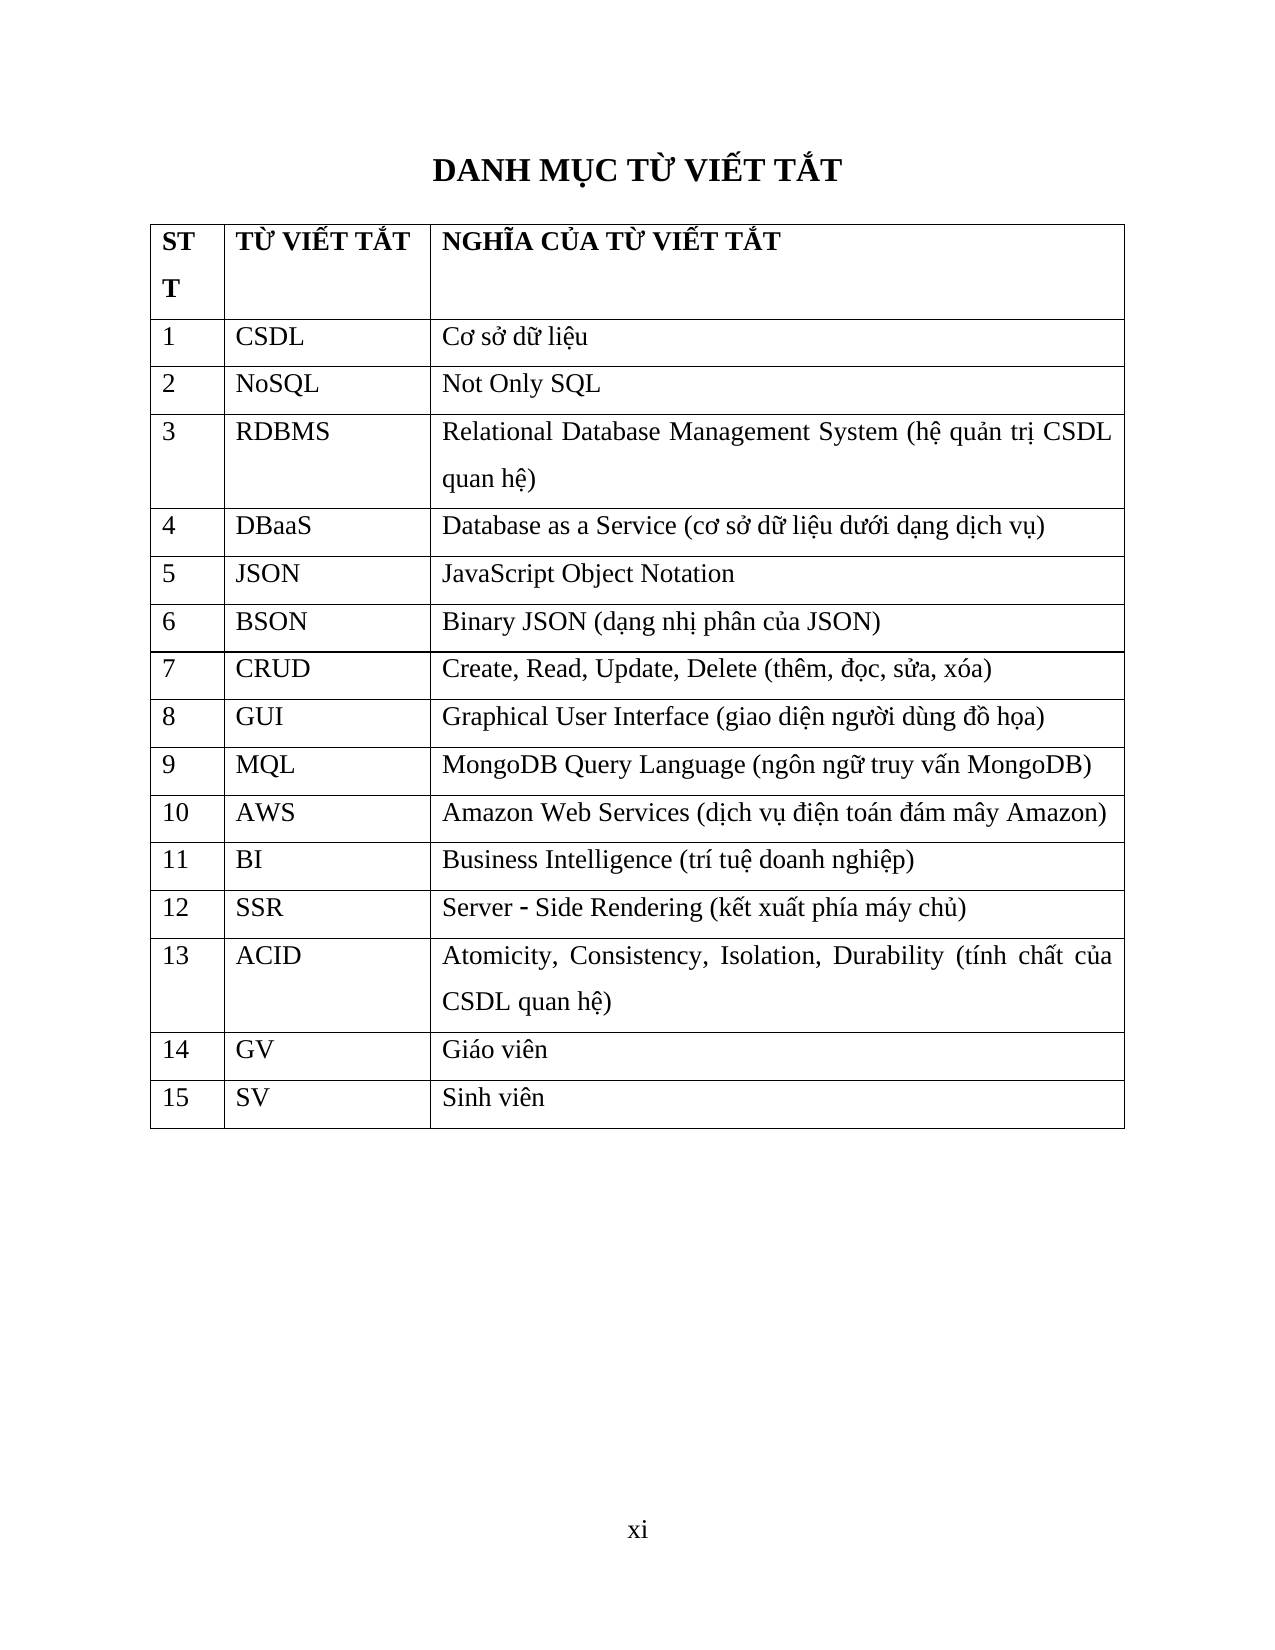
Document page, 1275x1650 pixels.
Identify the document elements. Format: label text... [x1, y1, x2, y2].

table_cell 6 [151, 605, 224, 651]
table_cell SV [225, 1081, 430, 1128]
table_cell JavaScript Object Notation [431, 557, 1124, 604]
table_cell GV [225, 1033, 430, 1080]
table_cell 7 [151, 653, 224, 699]
table_cell 9 [151, 748, 224, 794]
table_cell MongoDB Query Language (ngôn ngữ truy vấn MongoDB) [431, 748, 1124, 794]
table_cell Server Side Rendering (kết xuất phía máy chủ) [431, 891, 1124, 938]
table_cell DBaaS [225, 509, 430, 556]
table_cell AWS [225, 796, 430, 842]
table_cell CRUD [225, 653, 430, 699]
table_cell Sinh viên [431, 1081, 1124, 1128]
table_cell BSON [225, 605, 430, 651]
table_cell Create, Read, Update, Delete (thêm, đọc, sửa, xóa) [431, 653, 1124, 699]
table_cell Binary JSON (dạng nhị phân của JSON) [431, 605, 1124, 651]
table_cell 1 [151, 320, 224, 366]
table_cell NoSQL [225, 367, 430, 414]
table_cell ACID [225, 939, 430, 1032]
table_cell 12 [151, 891, 224, 938]
table_header NGHĨA CỦA TỪ VIẾT TẮT [431, 225, 1124, 318]
table_cell SSR [225, 891, 430, 938]
table_cell BI [225, 843, 430, 890]
table_cell 3 [151, 415, 224, 508]
table_cell Atomicity, Consistency, Isolation, Durability (tính chất của CSDL quan hệ) [431, 939, 1124, 1032]
table_cell Not Only SQL [431, 367, 1124, 414]
table_cell 2 [151, 367, 224, 414]
table_cell Business Intelligence (trí tuệ doanh nghiệp) [431, 843, 1124, 890]
table_cell CSDL [225, 320, 430, 366]
table_cell 14 [151, 1033, 224, 1080]
table_cell GUI [225, 700, 430, 747]
table_cell RDBMS [225, 415, 430, 508]
table_cell 13 [151, 939, 224, 1032]
table_cell 4 [151, 509, 224, 556]
table_header STT [151, 225, 224, 318]
table_cell 5 [151, 557, 224, 604]
table_cell 11 [151, 843, 224, 890]
table_cell MQL [225, 748, 430, 794]
table_cell JSON [225, 557, 430, 604]
table_cell 8 [151, 700, 224, 747]
table_cell Graphical User Interface (giao diện người dùng đồ họa) [431, 700, 1124, 747]
table_cell Amazon Web Services (dịch vụ điện toán đám mây Amazon) [431, 796, 1124, 842]
table_cell Database as a Service (cơ sở dữ liệu dưới dạng dịch vụ) [431, 509, 1124, 556]
table_cell Giáo viên [431, 1033, 1124, 1080]
table_header TỪ VIẾT TẮT [225, 225, 430, 318]
table_cell Cơ sở dữ liệu [431, 320, 1124, 366]
table_cell Relational Database Management System (hệ quản trị CSDL quan hệ) [431, 415, 1124, 508]
table_cell 15 [151, 1081, 224, 1128]
table_cell 10 [151, 796, 224, 842]
text DANH MỤC TỪ VIẾT TẮT [150, 150, 1125, 188]
